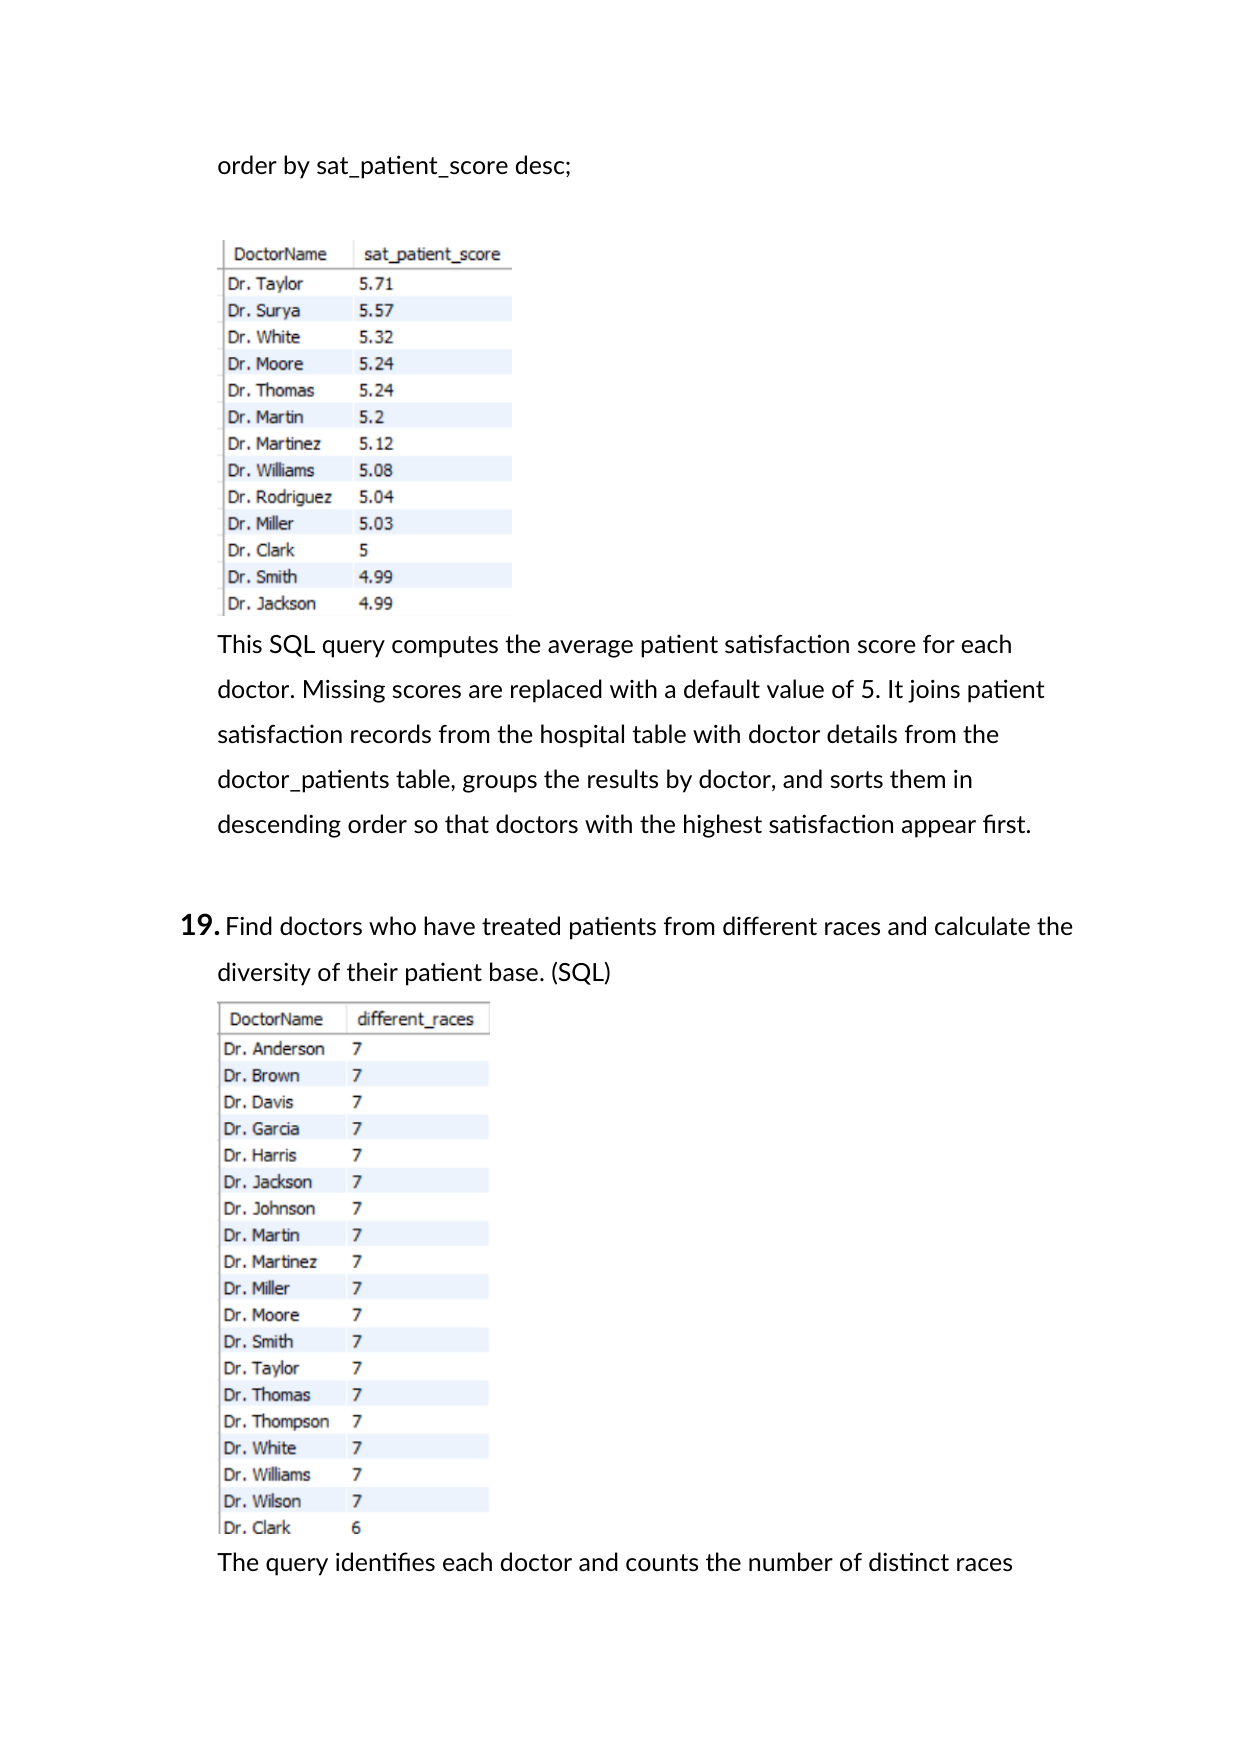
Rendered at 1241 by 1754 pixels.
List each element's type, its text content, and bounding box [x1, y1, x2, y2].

picture [217, 240, 512, 616]
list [217, 1547, 1090, 1577]
list order by sat_patient_score desc; [217, 150, 1090, 180]
picture [217, 1001, 490, 1534]
list Find doctors who have treated patients from different races and calculate the diversity of their patient base. (SQL) [179, 907, 1090, 987]
list This SQL query computes the average patient satisfaction score for each doctor. Missing scores are replaced with a default value of 5. It joins patient satisfaction records from the hospital table with doctor details from the doctor_patients table, groups the results by doctor, and sorts them in descending order so that doctors with the highest satisfaction appear first. [217, 629, 1090, 839]
